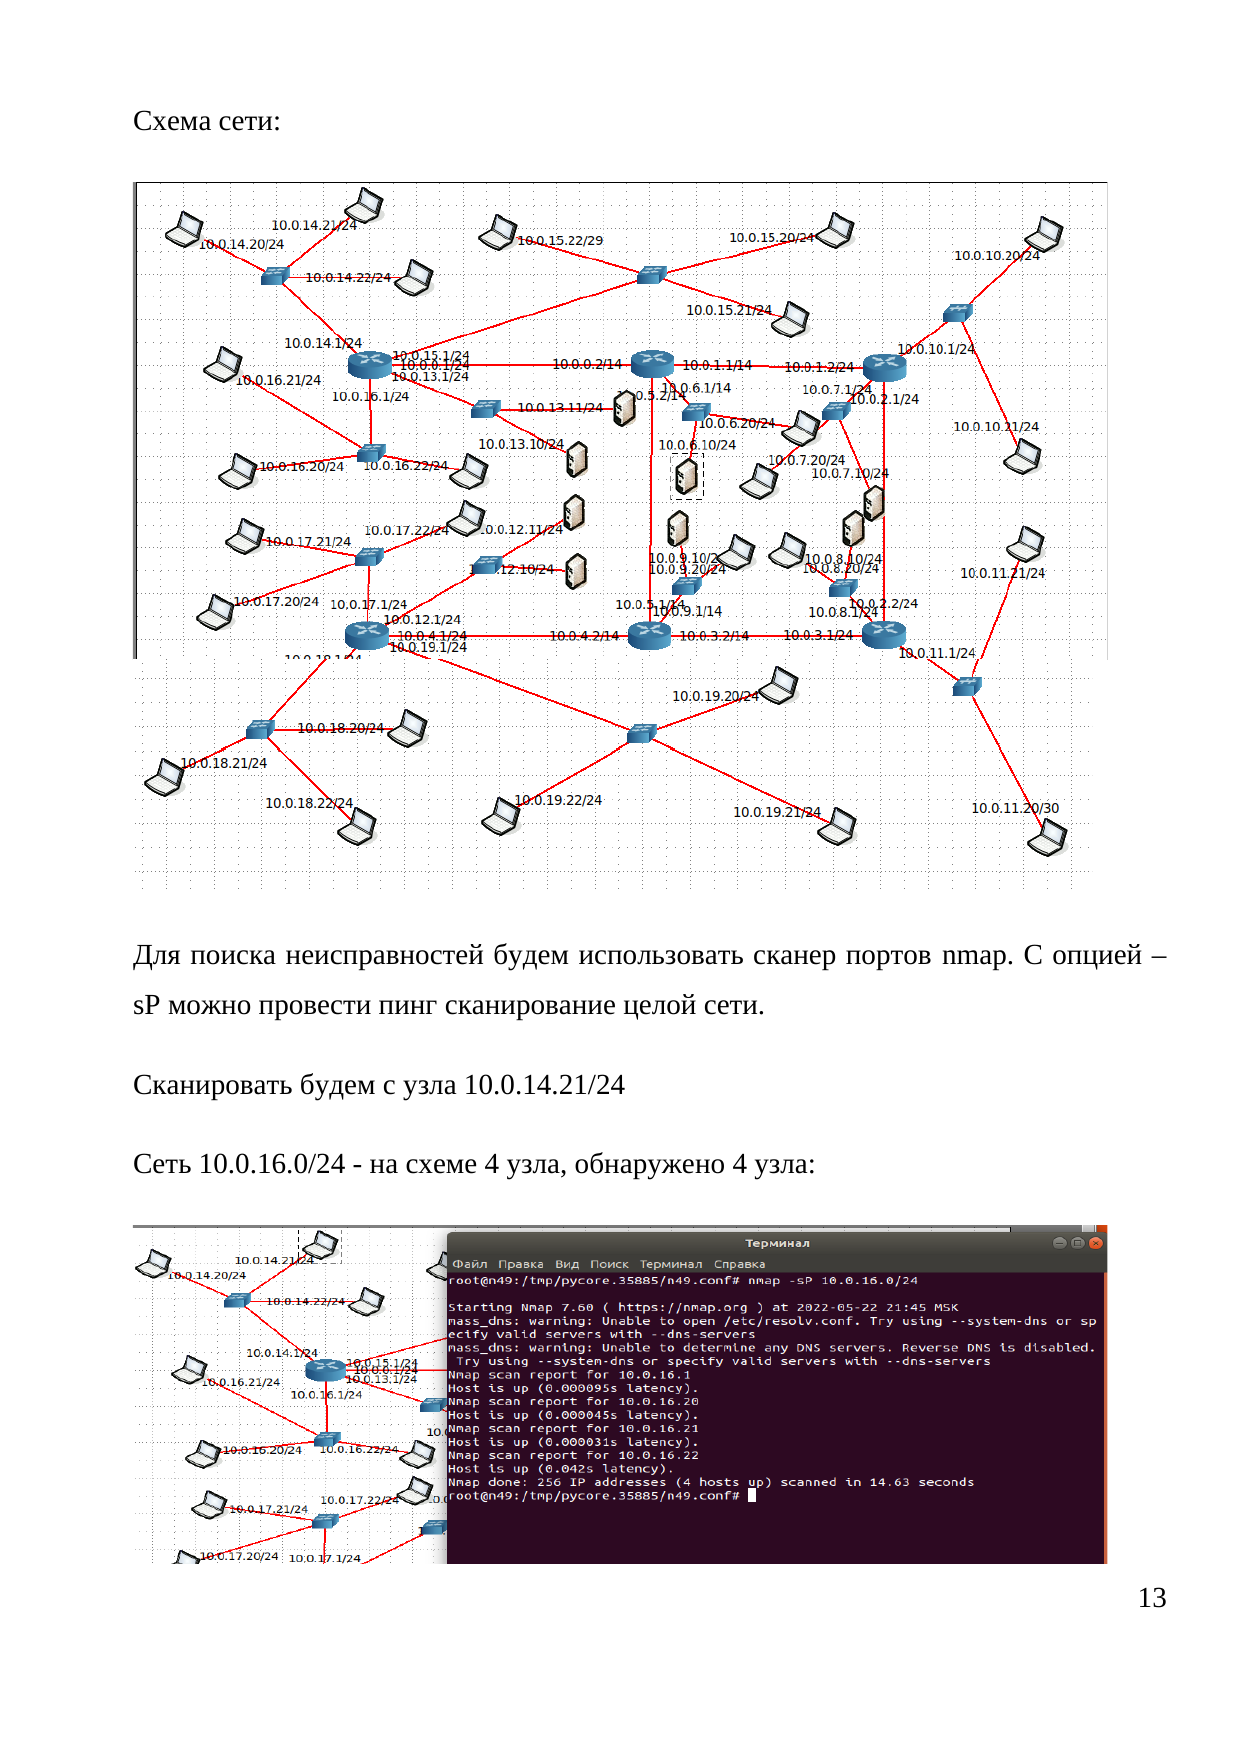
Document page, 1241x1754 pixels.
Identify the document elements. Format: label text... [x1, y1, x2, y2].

text Схема сети: [133, 103, 1167, 137]
text Для поиска неисправностей будем использовать сканер портов nmap. С опцией –sP можно провести пинг сканирование целой сети. [133, 937, 1167, 1021]
picture [132, 182, 1108, 891]
text Сканировать будем с узла 10.0.14.21/24 [133, 1067, 1167, 1100]
picture [132, 1225, 1108, 1564]
text Сеть 10.0.16.0/24 - на схеме 4 узла, обнаружено 4 узла: [133, 1146, 1167, 1180]
